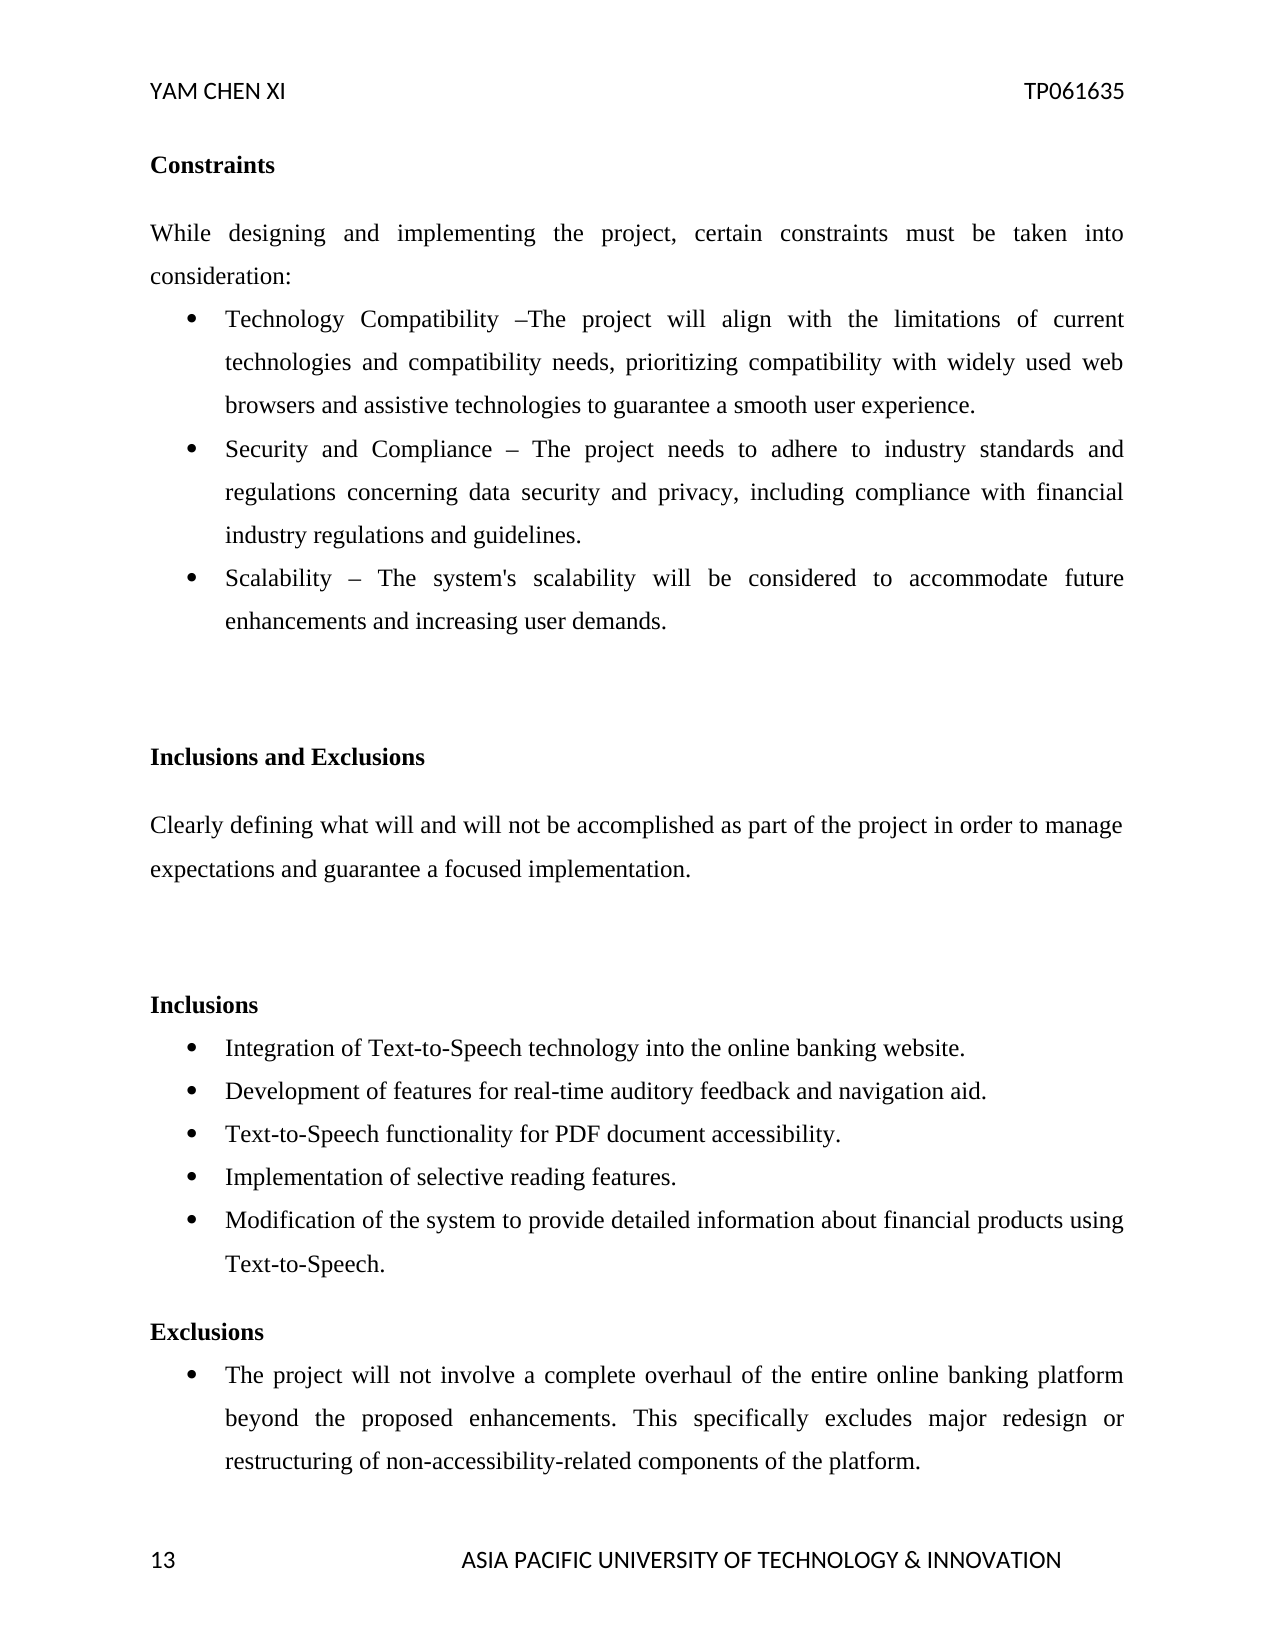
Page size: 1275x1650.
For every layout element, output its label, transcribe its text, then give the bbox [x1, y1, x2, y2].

list Security and Compliance – The project needs to adhere to industry standards and regulations concerning data security and privacy, including compliance with financial industry regulations and guidelines. [187, 434, 1125, 549]
text Inclusions and Exclusions [150, 742, 1125, 771]
list Development of features for real-time auditory feedback and navigation aid. [187, 1076, 1125, 1105]
text Exclusions [150, 1317, 1125, 1346]
list The project will not involve a complete overhaul of the entire online banking platform beyond the proposed enhancements. This specifically excludes major redesign or restructuring of non-accessibility-related components of the platform. [187, 1360, 1125, 1475]
list Implementation of selective reading features. [187, 1162, 1125, 1191]
list Integration of Text-to-Speech technology into the online banking website. [187, 1033, 1125, 1062]
list Text-to-Speech functionality for PDF document accessibility. [187, 1119, 1125, 1148]
list Modification of the system to provide detailed information about financial products using Text-to-Speech. [187, 1206, 1125, 1277]
text Constraints [150, 150, 1125, 179]
list Scalability – The system's scalability will be considered to accommodate future enhancements and increasing user demands. [187, 563, 1125, 635]
list Technology Compatibility –The project will align with the limitations of current technologies and compatibility needs, prioritizing compatibility with widely used web browsers and assistive technologies to guarantee a smooth user experience. [187, 304, 1125, 419]
text Clearly defining what will and will not be accomplished as part of the project in order to manage expectations and guarantee a focused implementation. [150, 811, 1125, 882]
text Inclusions [150, 990, 1125, 1019]
text While designing and implementing the project, certain constraints must be taken into consideration: [150, 218, 1125, 290]
